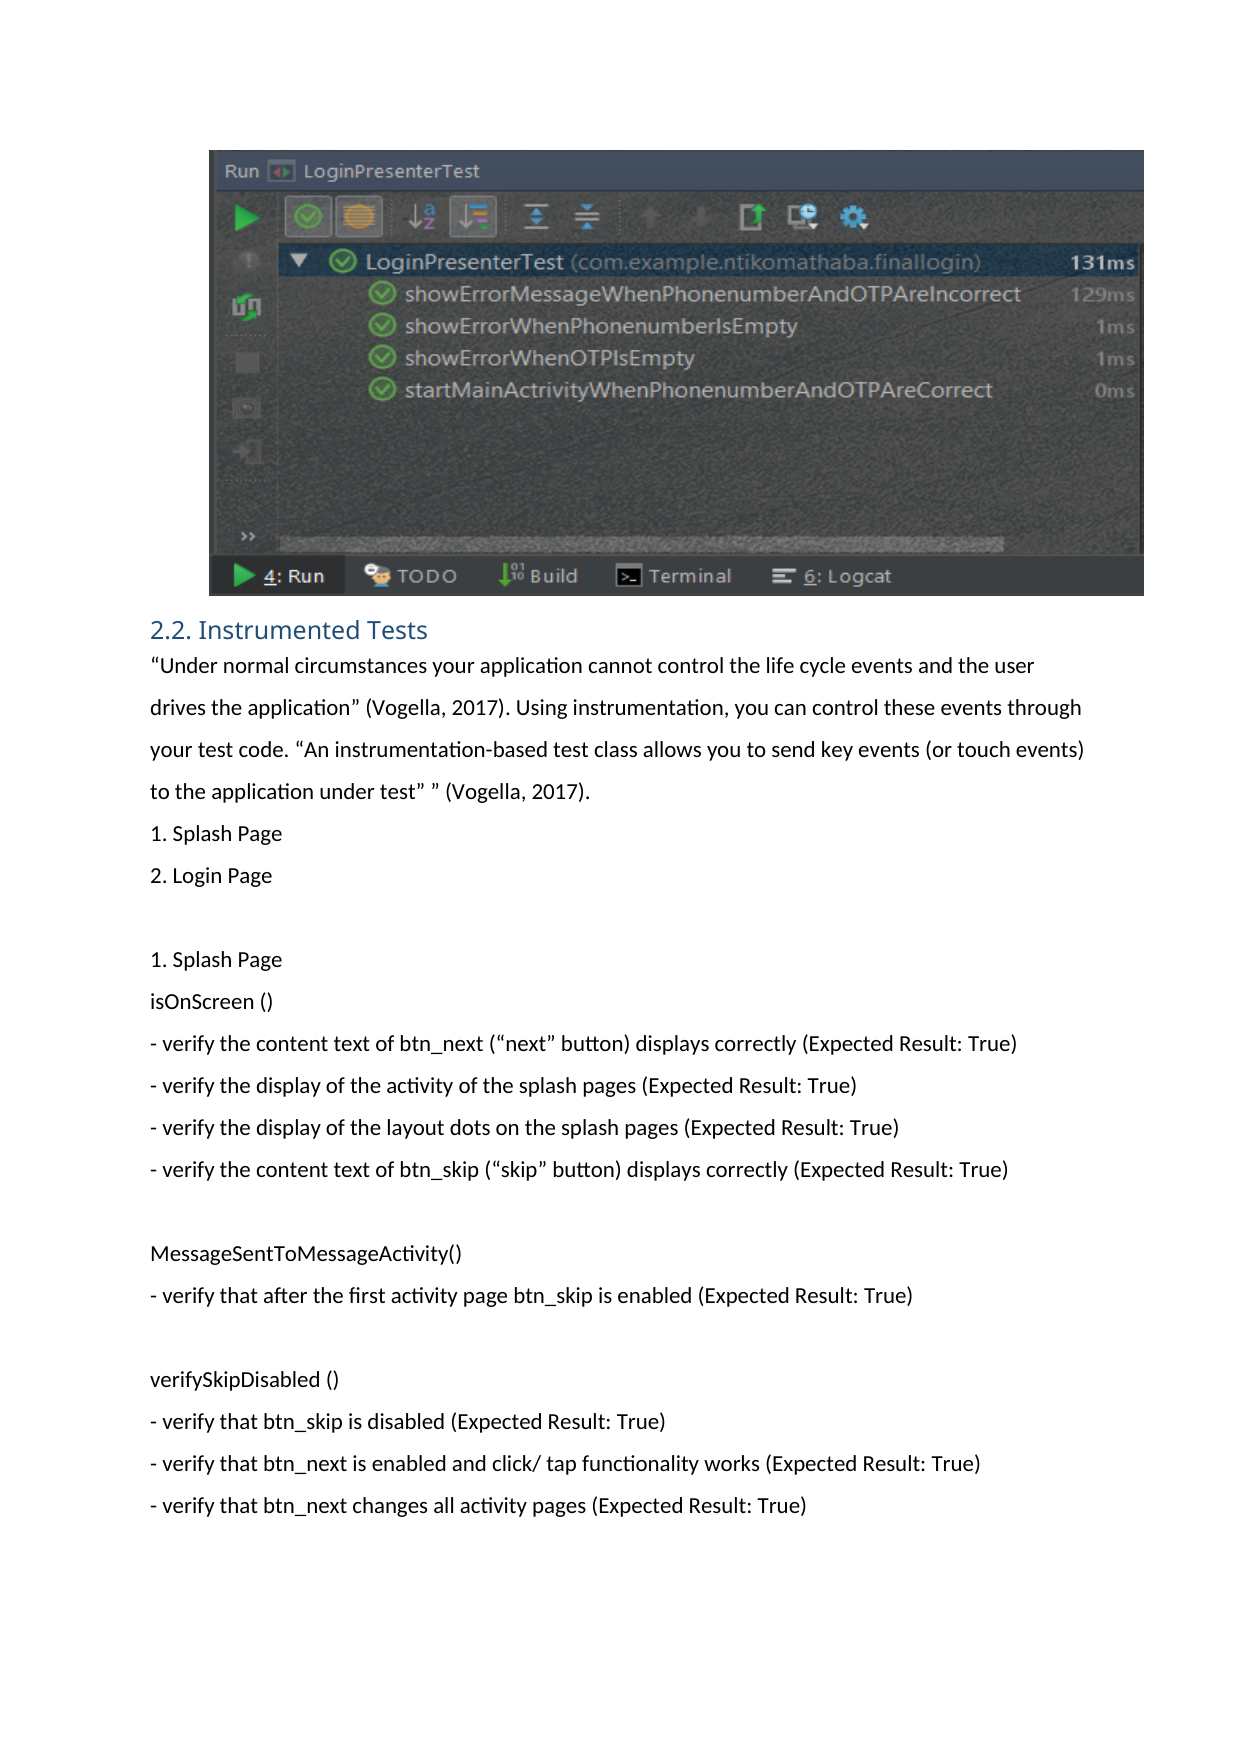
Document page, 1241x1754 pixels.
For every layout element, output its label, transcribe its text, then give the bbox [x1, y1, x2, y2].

text 1. Splash Page [150, 819, 1090, 847]
text - verify that after the first activity page btn_skip is enabled (Expected Result: True) [150, 1281, 1090, 1309]
text 1. Splash Page [150, 945, 1090, 973]
text “Under normal circumstances your application cannot control the life cycle events and the user drives the application” (Vogella, 2017). Using instrumentation, you can control these events through your test code. “An instrumentation-based test class allows you to send key events (or touch events) to the application under test” ” (Vogella, 2017). [150, 651, 1090, 805]
text MessageSentToMessageActivity() [150, 1239, 1090, 1267]
text - verify that btn_next is enabled and click/ tap functionality works (Expected Result: True) [150, 1449, 1090, 1477]
text - verify the display of the activity of the splash pages (Expected Result: True) [150, 1071, 1090, 1099]
subtitle 2.2. Instrumented Tests [150, 612, 1090, 646]
text verifySkipDisabled () [150, 1365, 1090, 1393]
text - verify the content text of btn_skip (“skip” button) displays correctly (Expected Result: True) [150, 1155, 1090, 1183]
text - verify the display of the layout dots on the splash pages (Expected Result: True) [150, 1113, 1090, 1141]
text - verify the content text of btn_next (“next” button) displays correctly (Expected Result: True) [150, 1029, 1090, 1057]
text 2. Login Page [150, 861, 1090, 889]
text - verify that btn_skip is disabled (Expected Result: True) [150, 1407, 1090, 1435]
picture [209, 150, 1144, 596]
text - verify that btn_next changes all activity pages (Expected Result: True) [150, 1491, 1090, 1519]
text isOnScreen () [150, 987, 1090, 1015]
